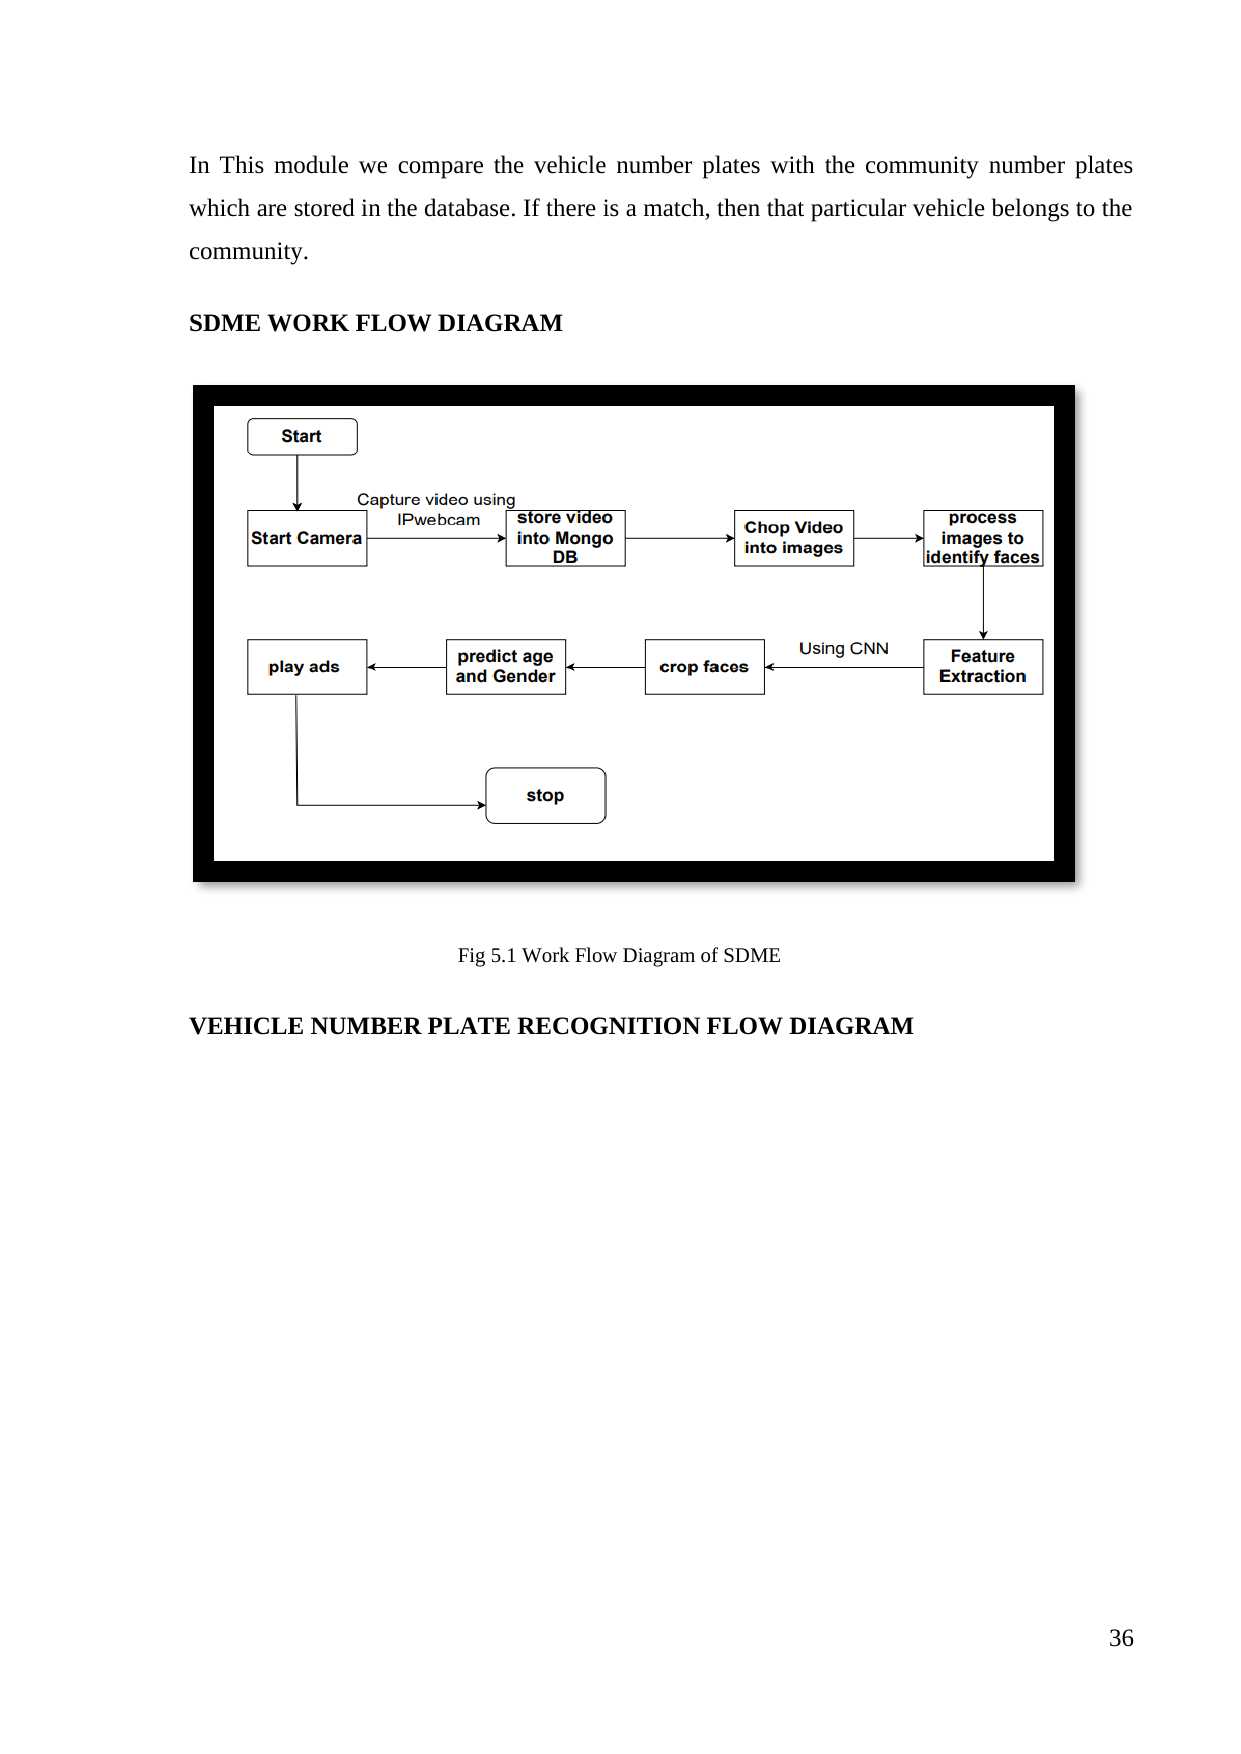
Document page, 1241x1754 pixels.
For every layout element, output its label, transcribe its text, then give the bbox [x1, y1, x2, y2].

text Fig 5.1 Work Flow Diagram of SDME [189, 943, 1134, 967]
text VEHICLE NUMBER PLATE RECOGNITION FLOW DIAGRAM [189, 1011, 1134, 1040]
text In This module we compare the vehicle number plates with the community number plates which are stored in the database. If there is a match, then that particular vehicle belongs to the community. [189, 150, 1134, 265]
text SDME WORK FLOW DIAGRAM [189, 308, 1134, 337]
picture [214, 406, 1054, 861]
